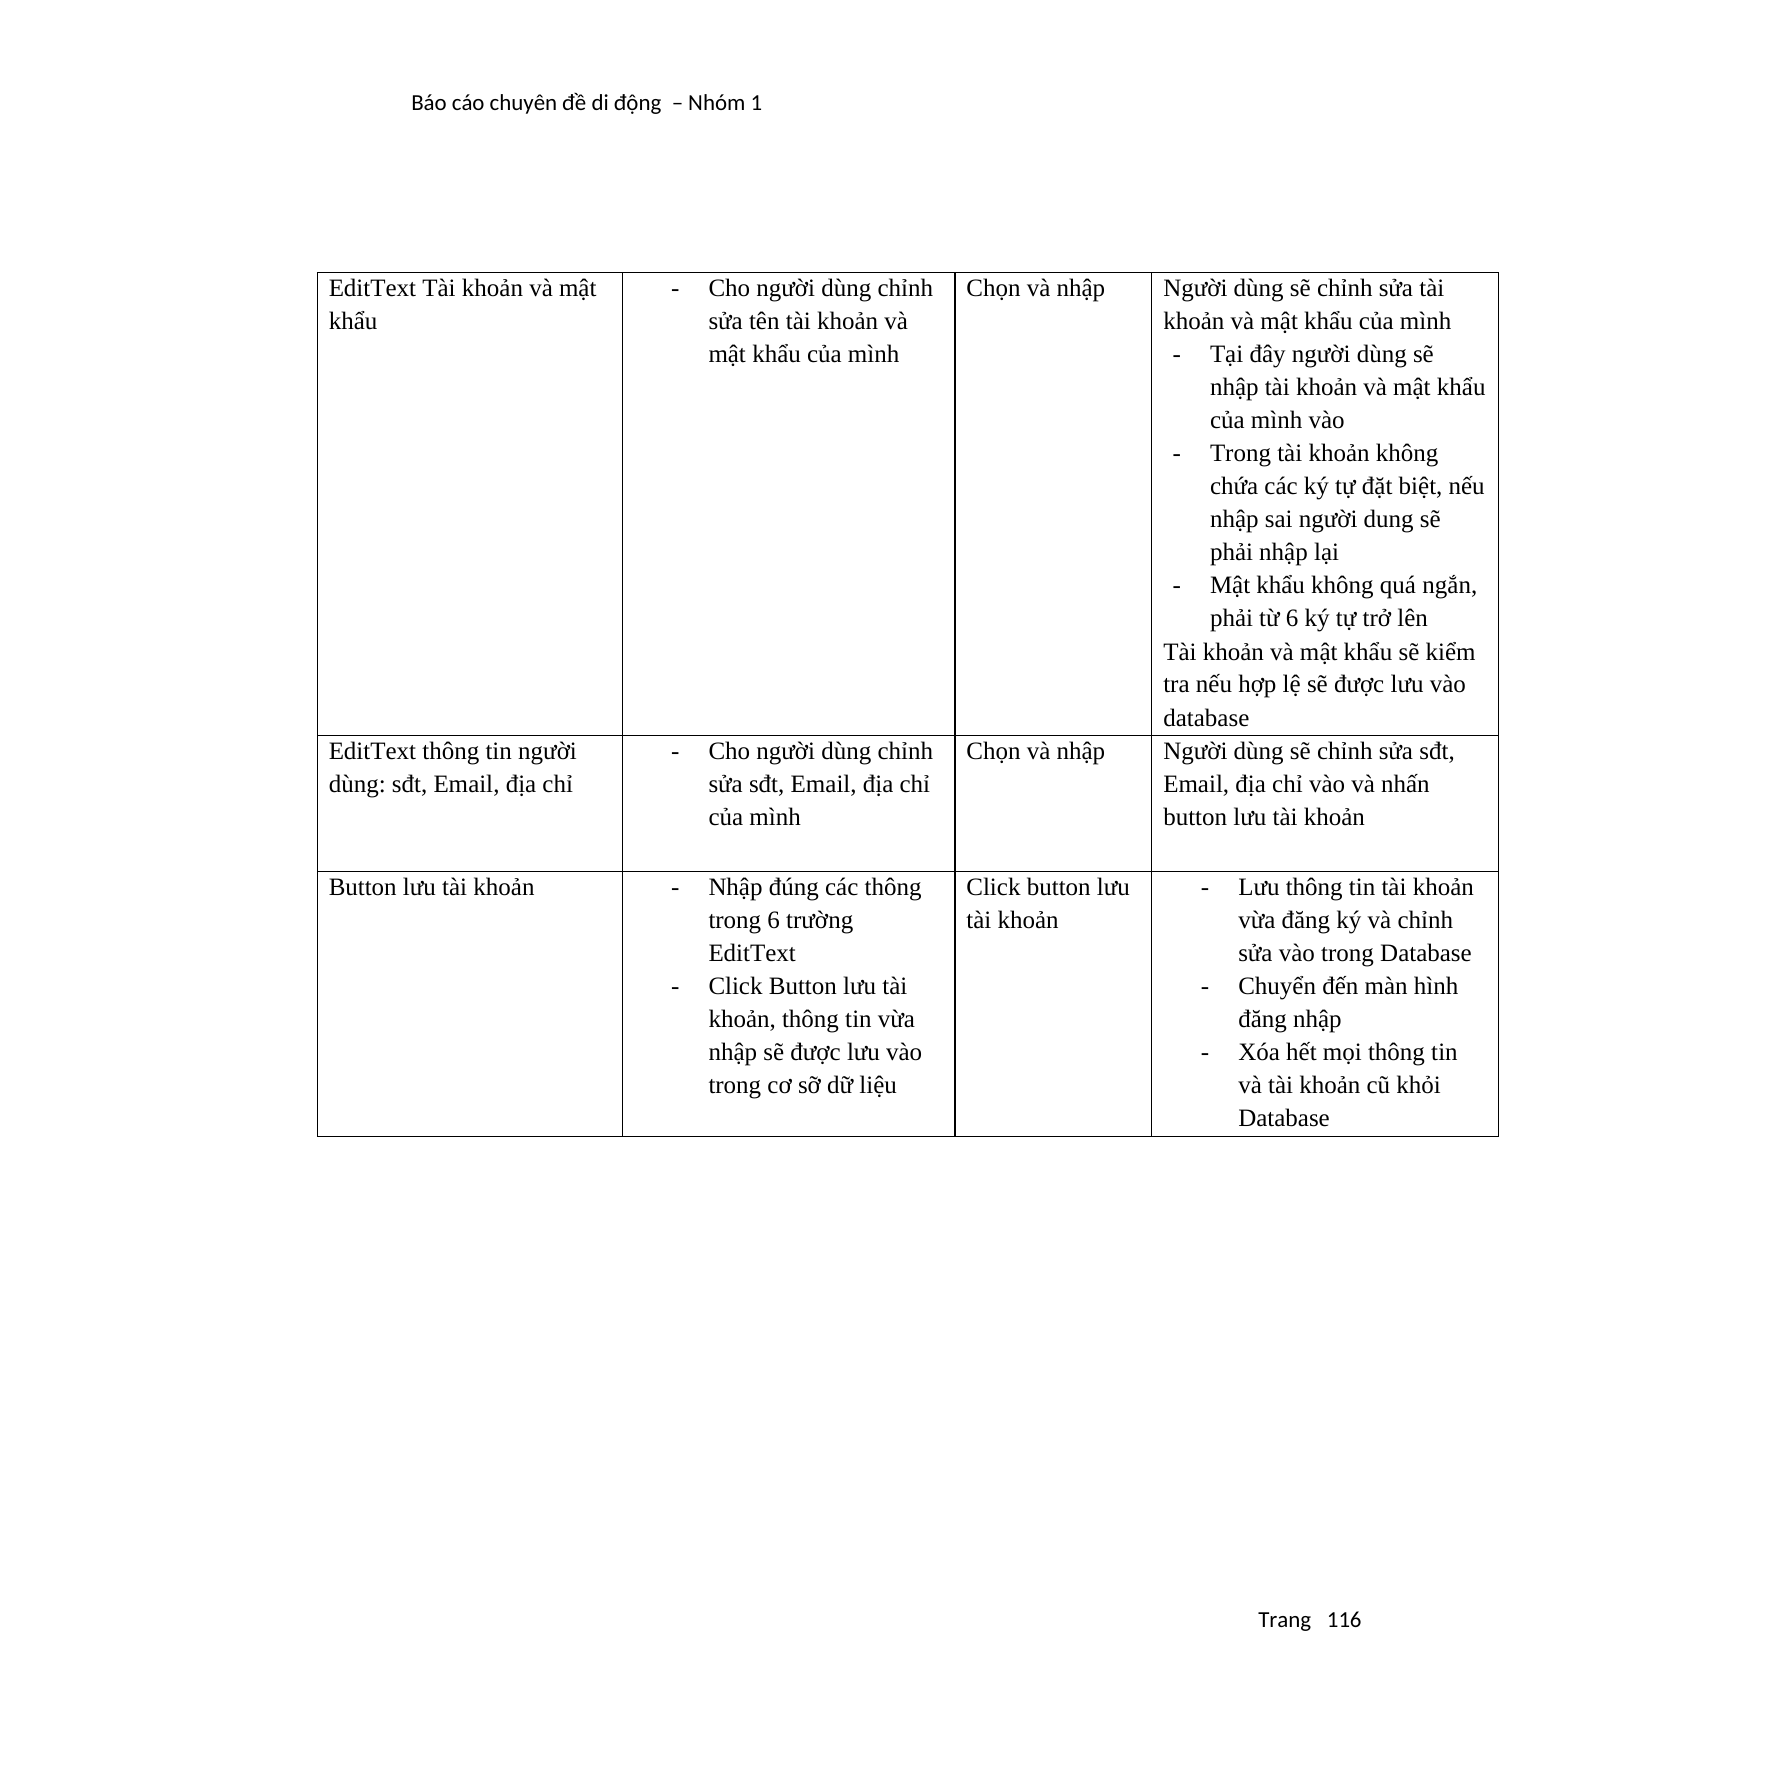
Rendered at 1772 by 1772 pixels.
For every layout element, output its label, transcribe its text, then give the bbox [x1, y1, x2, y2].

table_cell Nhập đúng các thông trong 6 trường EditText Click Button lưu tài khoản, thông tin vừa nhập sẽ được lưu vào trong cơ sỡ dữ liệu [623, 872, 954, 1136]
table_cell EditText Tài khoản và mật khẩu [318, 273, 622, 735]
table_cell Lưu thông tin tài khoản vừa đăng ký và chỉnh sửa vào trong Database Chuyển đến màn hình đăng nhập Xóa hết mọi thông tin và tài khoản cũ khỏi Database [1152, 872, 1498, 1136]
table_cell Người dùng sẽ chỉnh sửa tài khoản và mật khẩu của mình Tại đây người dùng sẽ nhập tài khoản và mật khẩu của mình vào Trong tài khoản không chứa các ký tự đặt biệt, nếu nhập sai người dung sẽ phải nhập lại Mật khẩu không quá ngắn, phải từ 6 ký tự trở lên Tài khoản và mật khẩu sẽ kiểm tra nếu hợp lệ sẽ được lưu vào database [1152, 273, 1498, 735]
table_cell Cho người dùng chỉnh sửa sđt, Email, địa chỉ của mình [623, 736, 954, 871]
table_cell Click button lưu tài khoản [956, 872, 1151, 1136]
table_cell Chọn và nhập [956, 736, 1151, 871]
table_cell Button lưu tài khoản [318, 872, 622, 1136]
table_cell Người dùng sẽ chỉnh sửa sđt, Email, địa chỉ vào và nhấn button lưu tài khoản [1152, 736, 1498, 871]
table_cell Chọn và nhập [956, 273, 1151, 735]
table_cell EditText thông tin người dùng: sđt, Email, địa chỉ [318, 736, 622, 871]
table_cell Cho người dùng chỉnh sửa tên tài khoản và mật khẩu của mình [623, 273, 954, 735]
